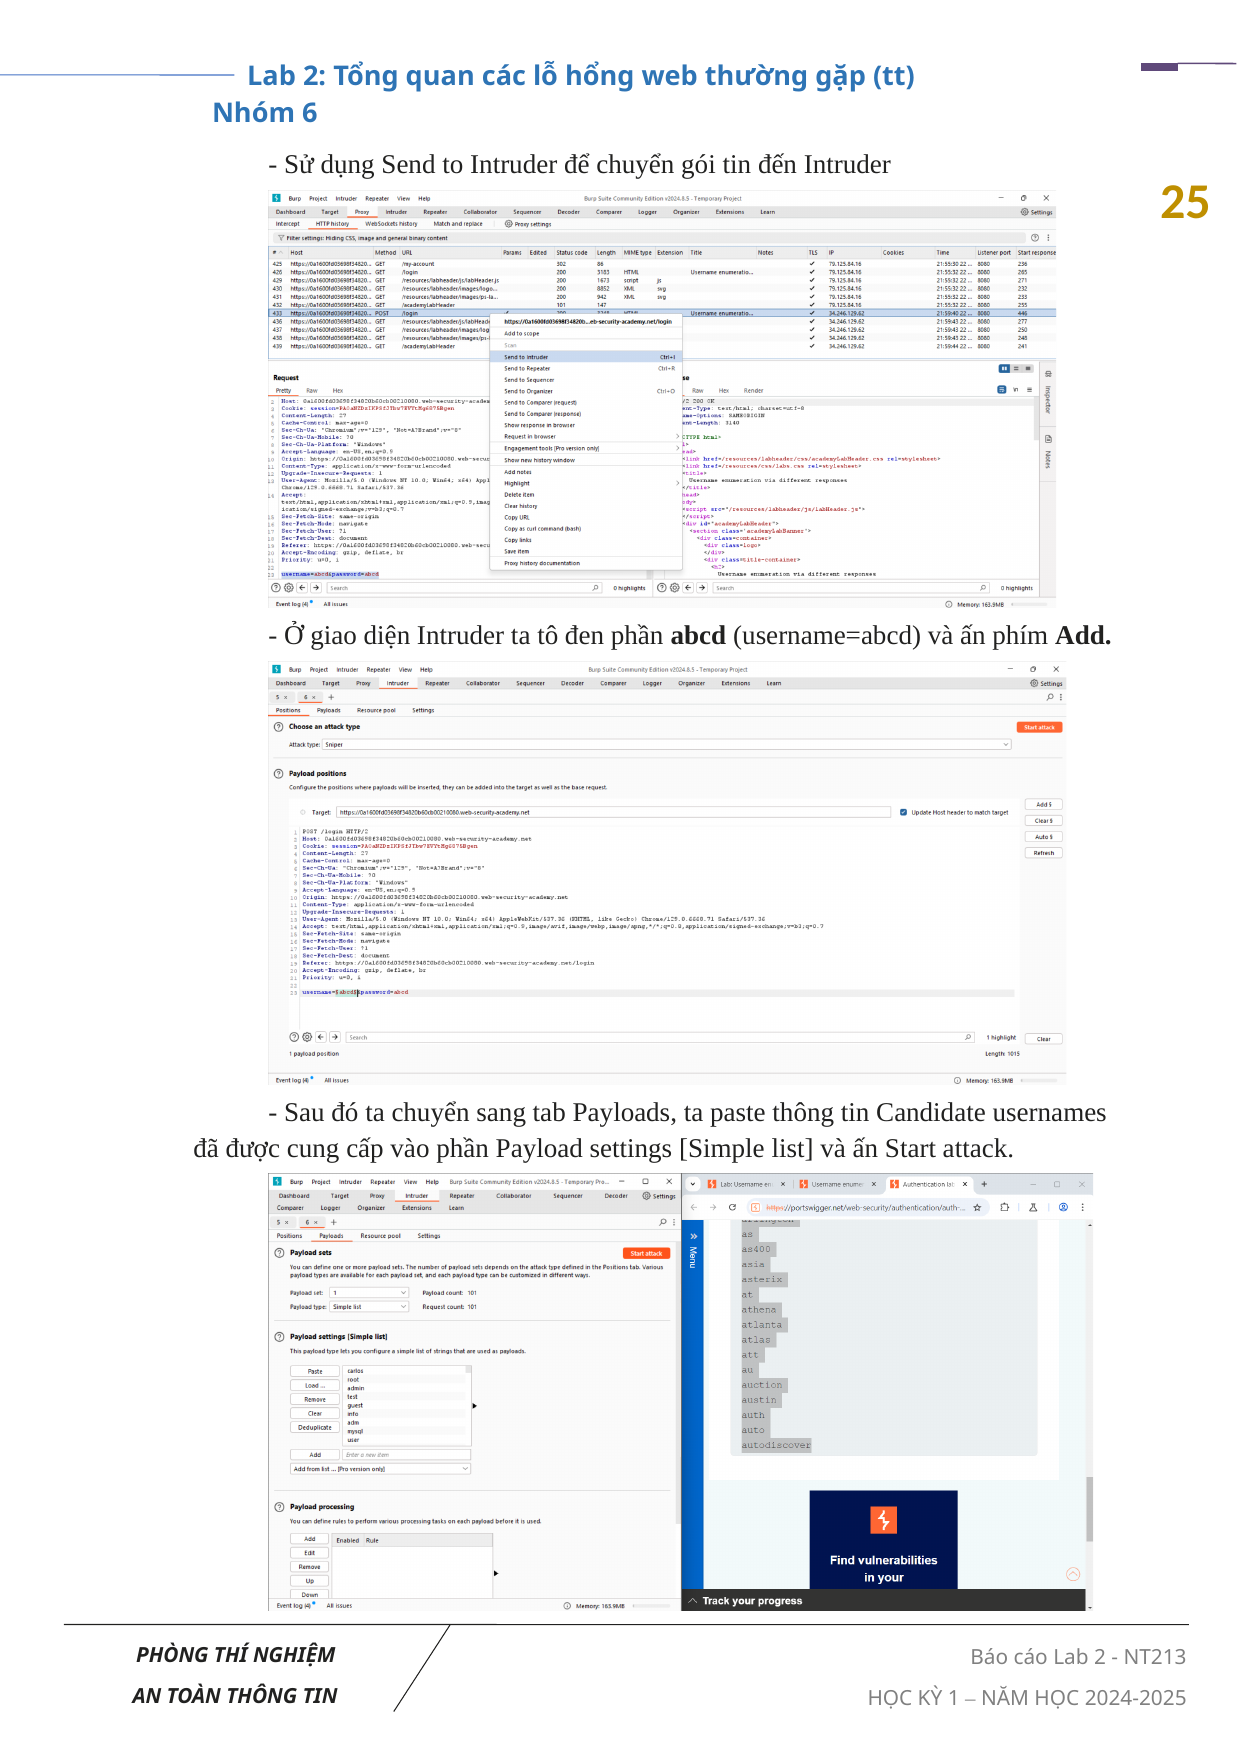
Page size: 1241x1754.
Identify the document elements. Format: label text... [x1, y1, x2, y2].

text - Sử dụng Send to Intruder để chuyển gói tin đến Intruder [193, 149, 1122, 180]
picture [268, 190, 1057, 608]
text - Sau đó ta chuyển sang tab Payloads, ta paste thông tin Candidate usernames đã được cung cấp vào phần Payload settings [Simple list] và ấn Start attack. [193, 1096, 1122, 1163]
text - Ở giao diện Intruder ta tô đen phần abcd (username=abcd) và ấn phím Add. [193, 619, 1122, 650]
picture [268, 1173, 1094, 1611]
picture [268, 661, 1067, 1085]
